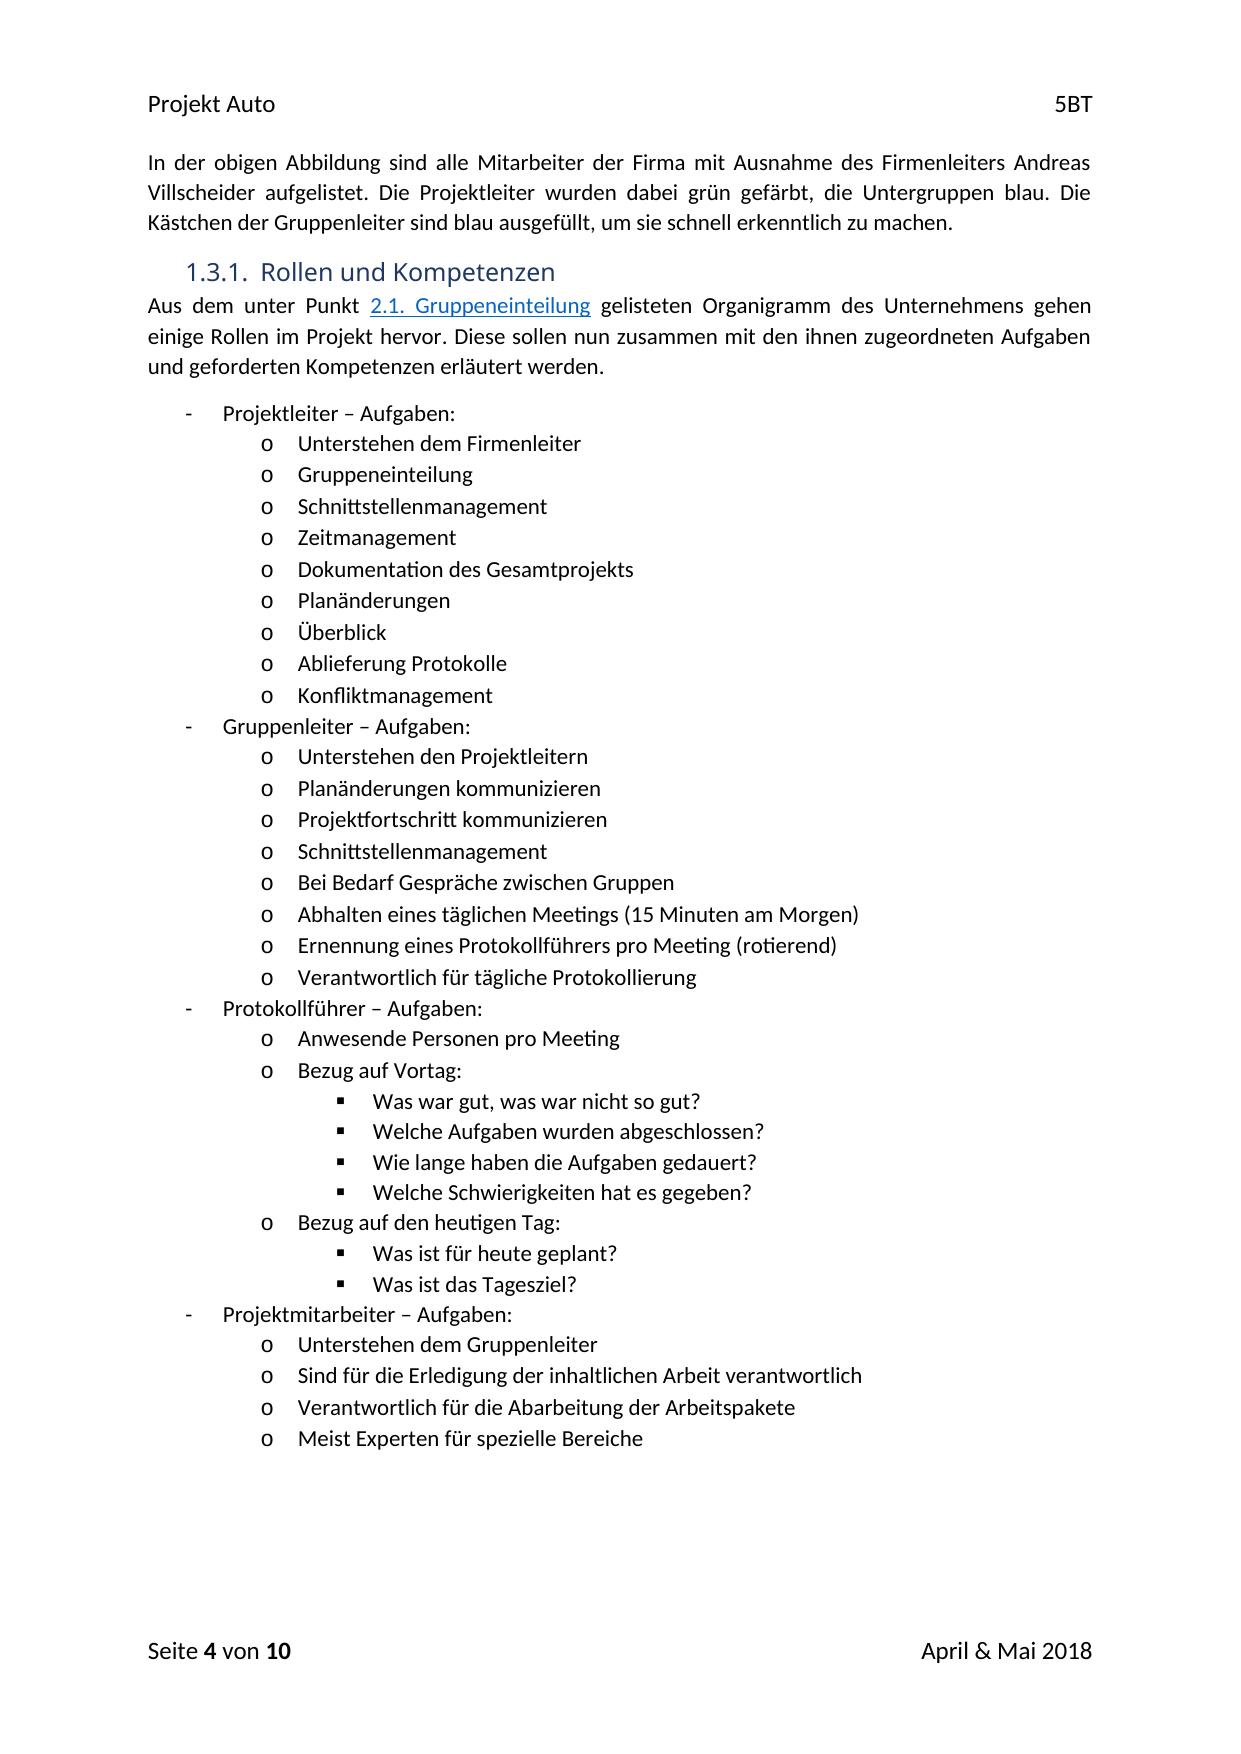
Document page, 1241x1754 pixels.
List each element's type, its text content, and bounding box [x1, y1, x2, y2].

list Zeitmanagement [260, 523, 1093, 553]
list Abhalten eines täglichen Meetings (15 Minuten am Morgen) [260, 900, 1093, 929]
list Schnittstellenmanagement [260, 492, 1093, 521]
list Ablieferung Protokolle [260, 649, 1093, 678]
list Planänderungen [260, 586, 1093, 616]
list Projektmitarbeiter – Aufgaben: [185, 1300, 1093, 1328]
list Unterstehen dem Firmenleiter [260, 429, 1093, 458]
list Überblick [260, 618, 1093, 647]
list Projektleiter – Aufgaben: [185, 399, 1093, 427]
list Bezug auf Vortag: [260, 1056, 1093, 1085]
text In der obigen Abbildung sind alle Mitarbeiter der Firma mit Ausnahme des Firmenleiters Andreas Villscheider aufgelistet. Die Projektleiter wurden dabei grün gefärbt, die Untergruppen blau. Die Kästchen der Gruppenleiter sind blau ausgefüllt, um sie schnell erkenntlich zu machen. [148, 148, 1093, 236]
list Was ist das Tagesziel? [335, 1270, 1093, 1298]
list Sind für die Erledigung der inhaltlichen Arbeit verantwortlich [260, 1362, 1093, 1391]
list Welche Aufgaben wurden abgeschlossen? [335, 1117, 1093, 1146]
list Planänderungen kommunizieren [260, 774, 1093, 803]
list Dokumentation des Gesamtprojekts [260, 555, 1093, 584]
list Schnittstellenmanagement [260, 837, 1093, 866]
list Wie lange haben die Aufgaben gedauert? [335, 1148, 1093, 1176]
list Meist Experten für spezielle Bereiche [260, 1424, 1093, 1454]
list Gruppenleiter – Aufgaben: [185, 712, 1093, 740]
list Gruppeneinteilung [260, 461, 1093, 490]
list Was war gut, was war nicht so gut? [335, 1087, 1093, 1115]
subtitle Rollen und Kompetenzen [185, 255, 1093, 289]
list Welche Schwierigkeiten hat es gegeben? [335, 1178, 1093, 1206]
list Bezug auf den heutigen Tag: [260, 1208, 1093, 1237]
list Unterstehen dem Gruppenleiter [260, 1330, 1093, 1359]
list Verantwortlich für tägliche Protokollierung [260, 963, 1093, 992]
list Was ist für heute geplant? [335, 1239, 1093, 1268]
list Protokollführer – Aufgaben: [185, 994, 1093, 1022]
list Konfliktmanagement [260, 681, 1093, 710]
list Bei Bedarf Gespräche zwischen Gruppen [260, 868, 1093, 897]
list Ernennung eines Protokollführers pro Meeting (rotierend) [260, 931, 1093, 960]
text Aus dem unter Punkt 2.1. Gruppeneinteilung gelisteten Organigramm des Unternehmens gehen einige Rollen im Projekt hervor. Diese sollen nun zusammen mit den ihnen zugeordneten Aufgaben und geforderten Kompetenzen erläutert werden. [148, 292, 1093, 380]
list Anwesende Personen pro Meeting [260, 1024, 1093, 1053]
list Verantwortlich für die Abarbeitung der Arbeitspakete [260, 1393, 1093, 1422]
list Projektfortschritt kommunizieren [260, 805, 1093, 834]
list Unterstehen den Projektleitern [260, 742, 1093, 772]
